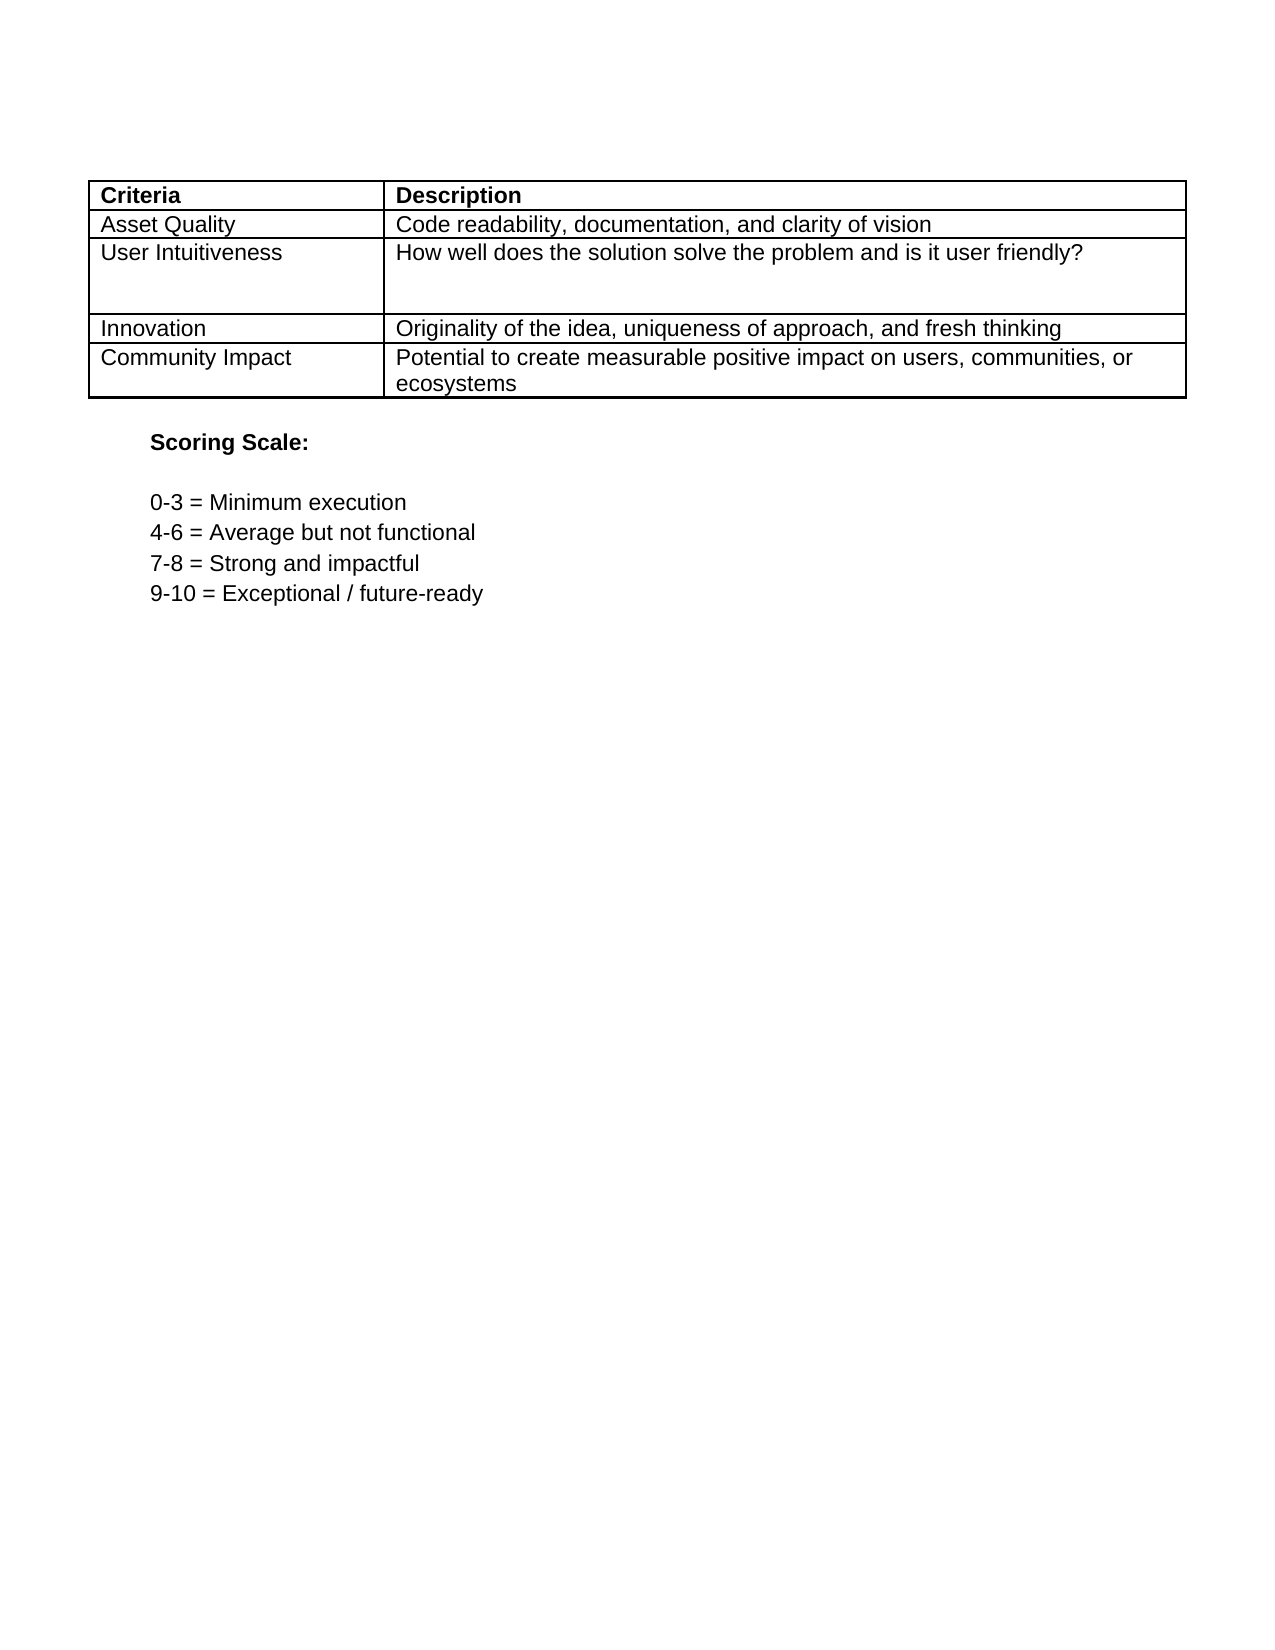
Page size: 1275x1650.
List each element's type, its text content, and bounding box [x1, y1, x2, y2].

text 9-10 = Exceptional / future-ready [150, 580, 1125, 606]
table_header Description [385, 182, 1185, 209]
table_header Criteria [90, 182, 383, 209]
table_cell How well does the solution solve the problem and is it user friendly? [385, 239, 1185, 313]
text Scoring Scale: [150, 429, 1125, 455]
table_cell User Intuitiveness [90, 239, 383, 313]
table_cell Community Impact [90, 344, 383, 396]
text 0-3 = Minimum execution [150, 489, 1125, 515]
table_cell Potential to create measurable positive impact on users, communities, or ecosystems [385, 344, 1185, 396]
text 4-6 = Average but not functional [150, 519, 1125, 546]
table_cell Originality of the idea, uniqueness of approach, and fresh thinking [385, 315, 1185, 342]
table_cell Asset Quality [90, 211, 383, 237]
table_cell Code readability, documentation, and clarity of vision [385, 211, 1185, 237]
table_cell Innovation [90, 315, 383, 342]
text 7-8 = Strong and impactful [150, 549, 1125, 576]
